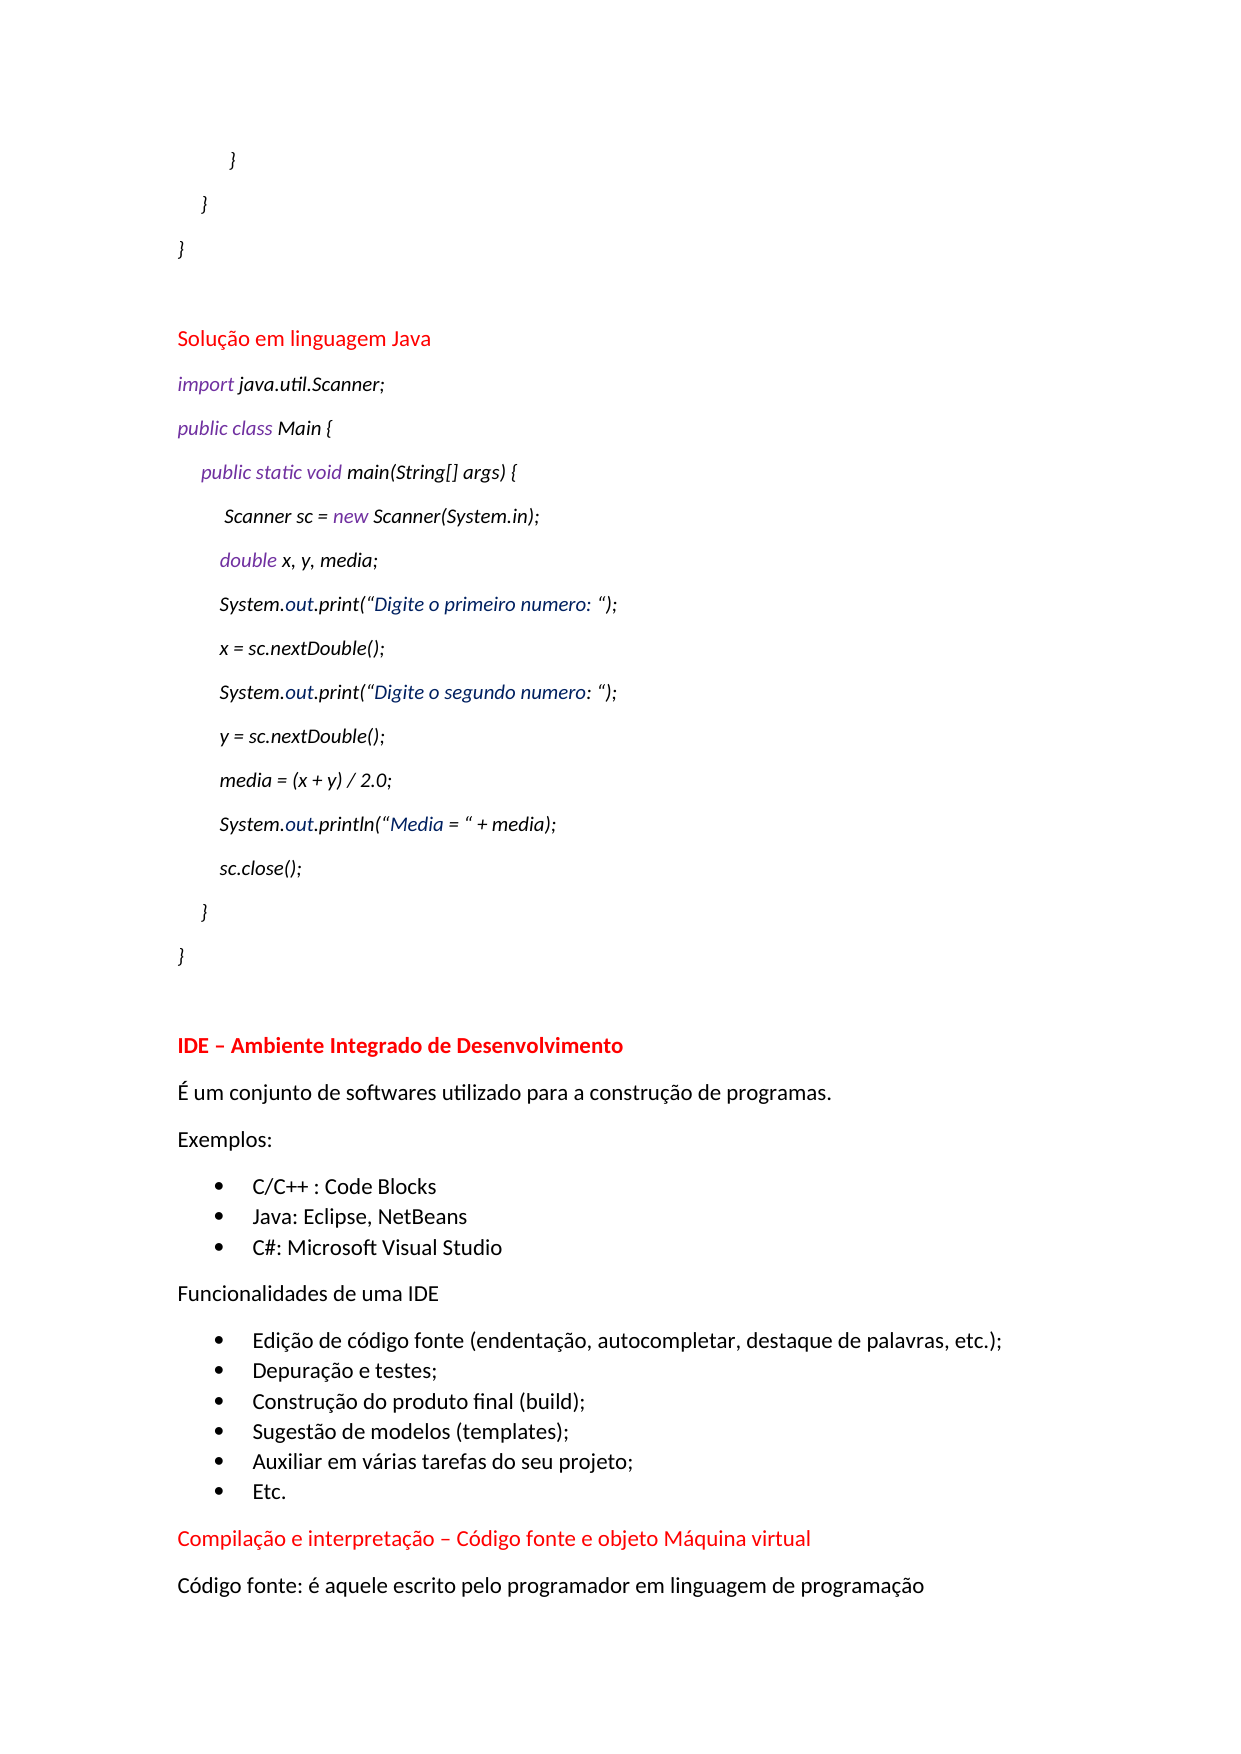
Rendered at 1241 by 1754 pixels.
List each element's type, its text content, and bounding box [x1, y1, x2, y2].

text IDE – Ambiente Integrado de Desenvolvimento [177, 1032, 1063, 1060]
text System.out.println(“Media = “ + media); [177, 811, 1063, 837]
text Solução em linguagem Java [177, 324, 1063, 352]
text y = sc.nextDouble(); [177, 723, 1063, 749]
text media = (x + y) / 2.0; [177, 767, 1063, 793]
text Compilação e interpretação – Código fonte e objeto Máquina virtual [177, 1524, 1063, 1552]
text } [177, 899, 1063, 925]
text } [177, 236, 1063, 261]
text Scanner sc = new Scanner(System.in); [177, 503, 1063, 528]
text public class Main { [177, 415, 1063, 440]
text } [177, 943, 1063, 969]
list Depuração e testes; [215, 1357, 1063, 1385]
text System.out.print(“Digite o segundo numero: “); [177, 679, 1063, 704]
list C#: Microsoft Visual Studio [215, 1233, 1063, 1261]
text sc.close(); [177, 855, 1063, 881]
list Java: Eclipse, NetBeans [215, 1202, 1063, 1231]
text Código fonte: é aquele escrito pelo programador em linguagem de programação [177, 1571, 1063, 1599]
text System.out.print(“Digite o primeiro numero: “); [177, 591, 1063, 616]
text É um conjunto de softwares utilizado para a construção de programas. [177, 1078, 1063, 1107]
text } [177, 192, 1063, 217]
text import java.util.Scanner; [177, 371, 1063, 396]
list C/C++ : Code Blocks [215, 1172, 1063, 1200]
text public static void main(String[] args) { [177, 459, 1063, 484]
text } [177, 148, 1063, 173]
text x = sc.nextDouble(); [177, 635, 1063, 661]
list Etc. [215, 1477, 1063, 1506]
list Construção do produto final (build); [215, 1387, 1063, 1415]
list Edição de código fonte (endentação, autocompletar, destaque de palavras, etc.); [215, 1326, 1063, 1354]
list Auxiliar em várias tarefas do seu projeto; [215, 1447, 1063, 1475]
text Funcionalidades de uma IDE [177, 1279, 1063, 1308]
text Exemplos: [177, 1125, 1063, 1153]
text double x, y, media; [177, 547, 1063, 572]
list Sugestão de modelos (templates); [215, 1417, 1063, 1445]
